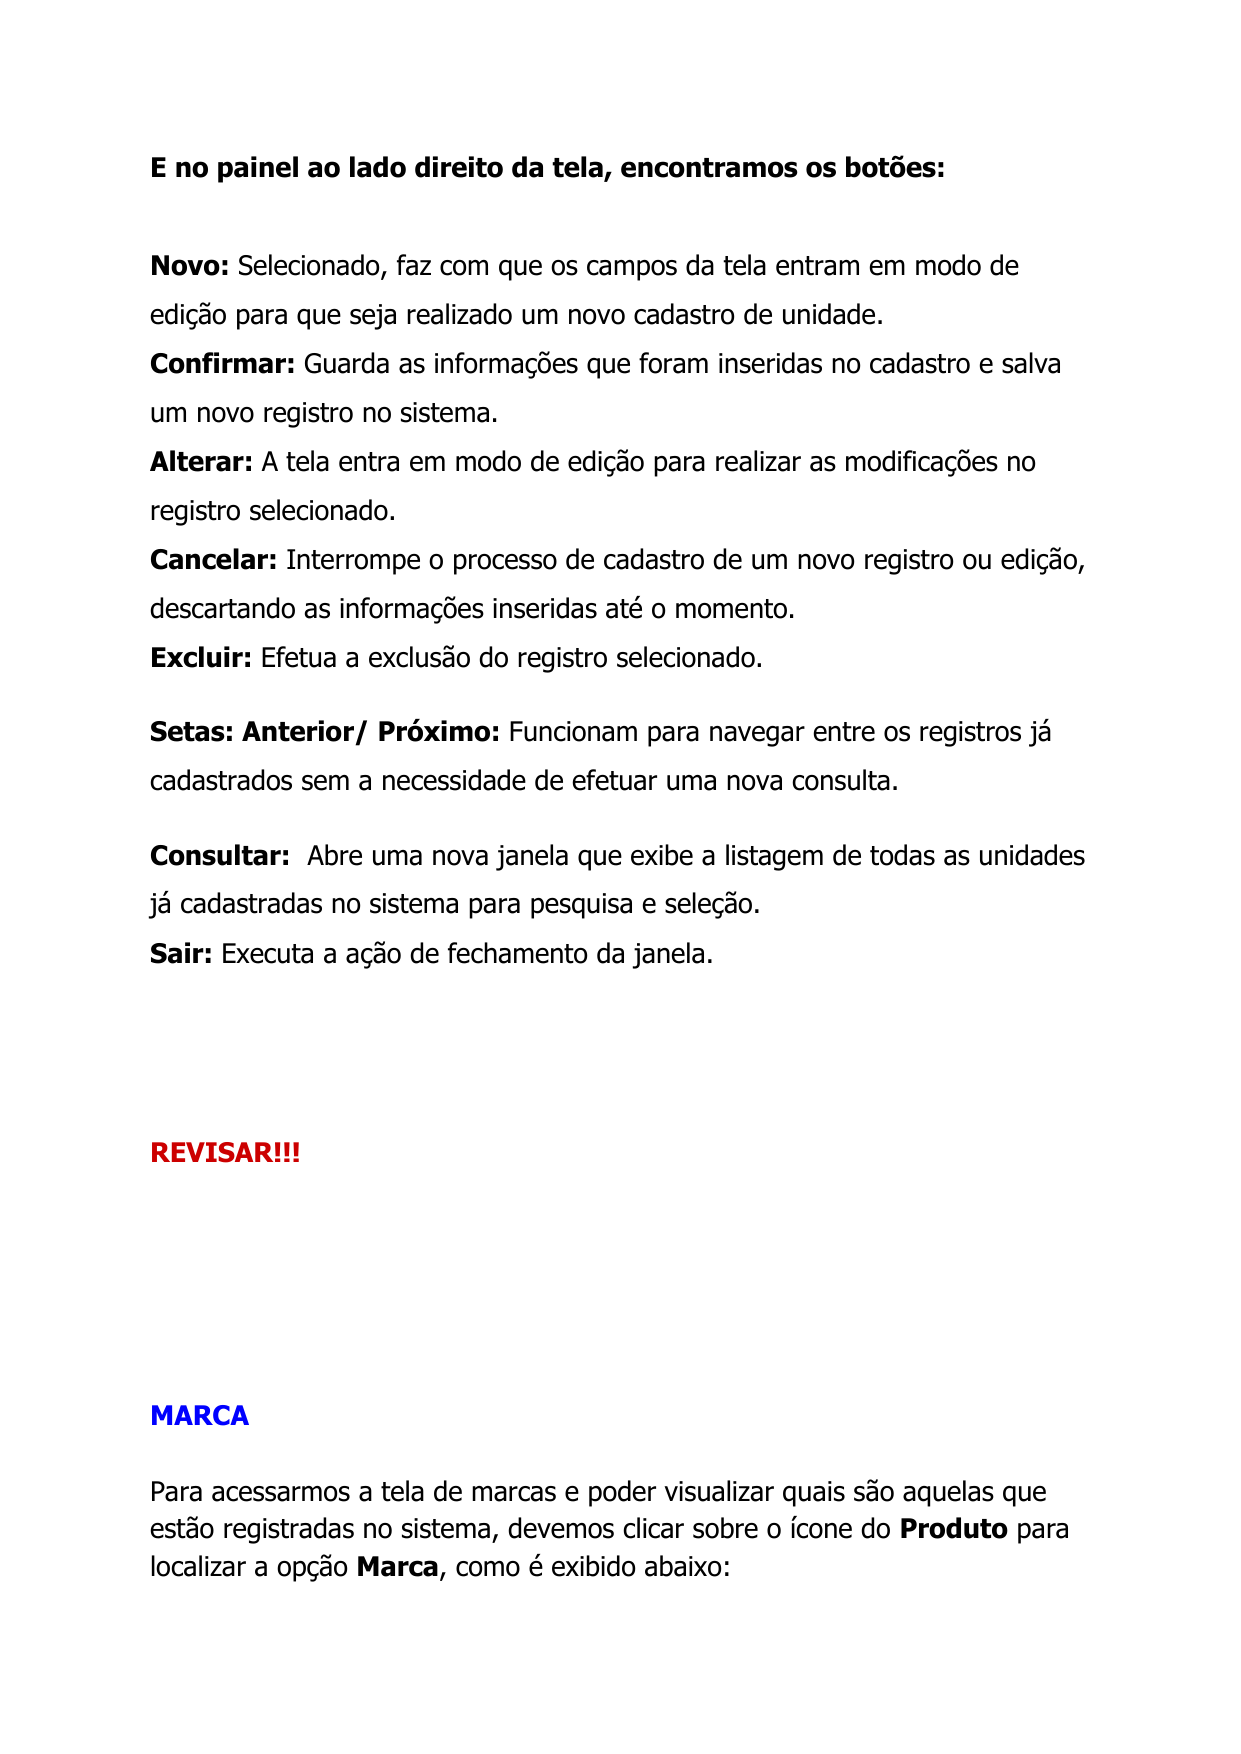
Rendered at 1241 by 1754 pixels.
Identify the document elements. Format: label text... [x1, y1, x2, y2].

text E no painel ao lado direito da tela, encontramos os botões: [150, 150, 1090, 183]
text Setas: Anterior/ Próximo: Funcionam para navegar entre os registros já cadastrados sem a necessidade de efetuar uma nova consulta. [150, 715, 1090, 796]
text Sair: Executa a ação de fechamento da janela. [150, 936, 1090, 969]
text REVISAR!!! [150, 1135, 1090, 1168]
text MARCA [150, 1399, 1090, 1431]
text Consultar: Abre uma nova janela que exibe a listagem de todas as unidades já cadastradas no sistema para pesquisa e seleção. [150, 838, 1090, 919]
text Para acessarmos a tela de marcas e poder visualizar quais são aquelas que estão registradas no sistema, devemos clicar sobre o ícone do Produto para localizar a opção Marca, como é exibido abaixo: [150, 1474, 1090, 1582]
text Alterar: A tela entra em modo de edição para realizar as modificações no registro selecionado. [150, 444, 1090, 526]
text Cancelar: Interrompe o processo de cadastro de um novo registro ou edição, descartando as informações inseridas até o momento. [150, 542, 1090, 624]
text Novo: Selecionado, faz com que os campos da tela entram em modo de edição para que seja realizado um novo cadastro de unidade. [150, 248, 1090, 330]
text Confirmar: Guarda as informações que foram inseridas no cadastro e salva um novo registro no sistema. [150, 346, 1090, 428]
text Excluir: Efetua a exclusão do registro selecionado. [150, 641, 1090, 673]
